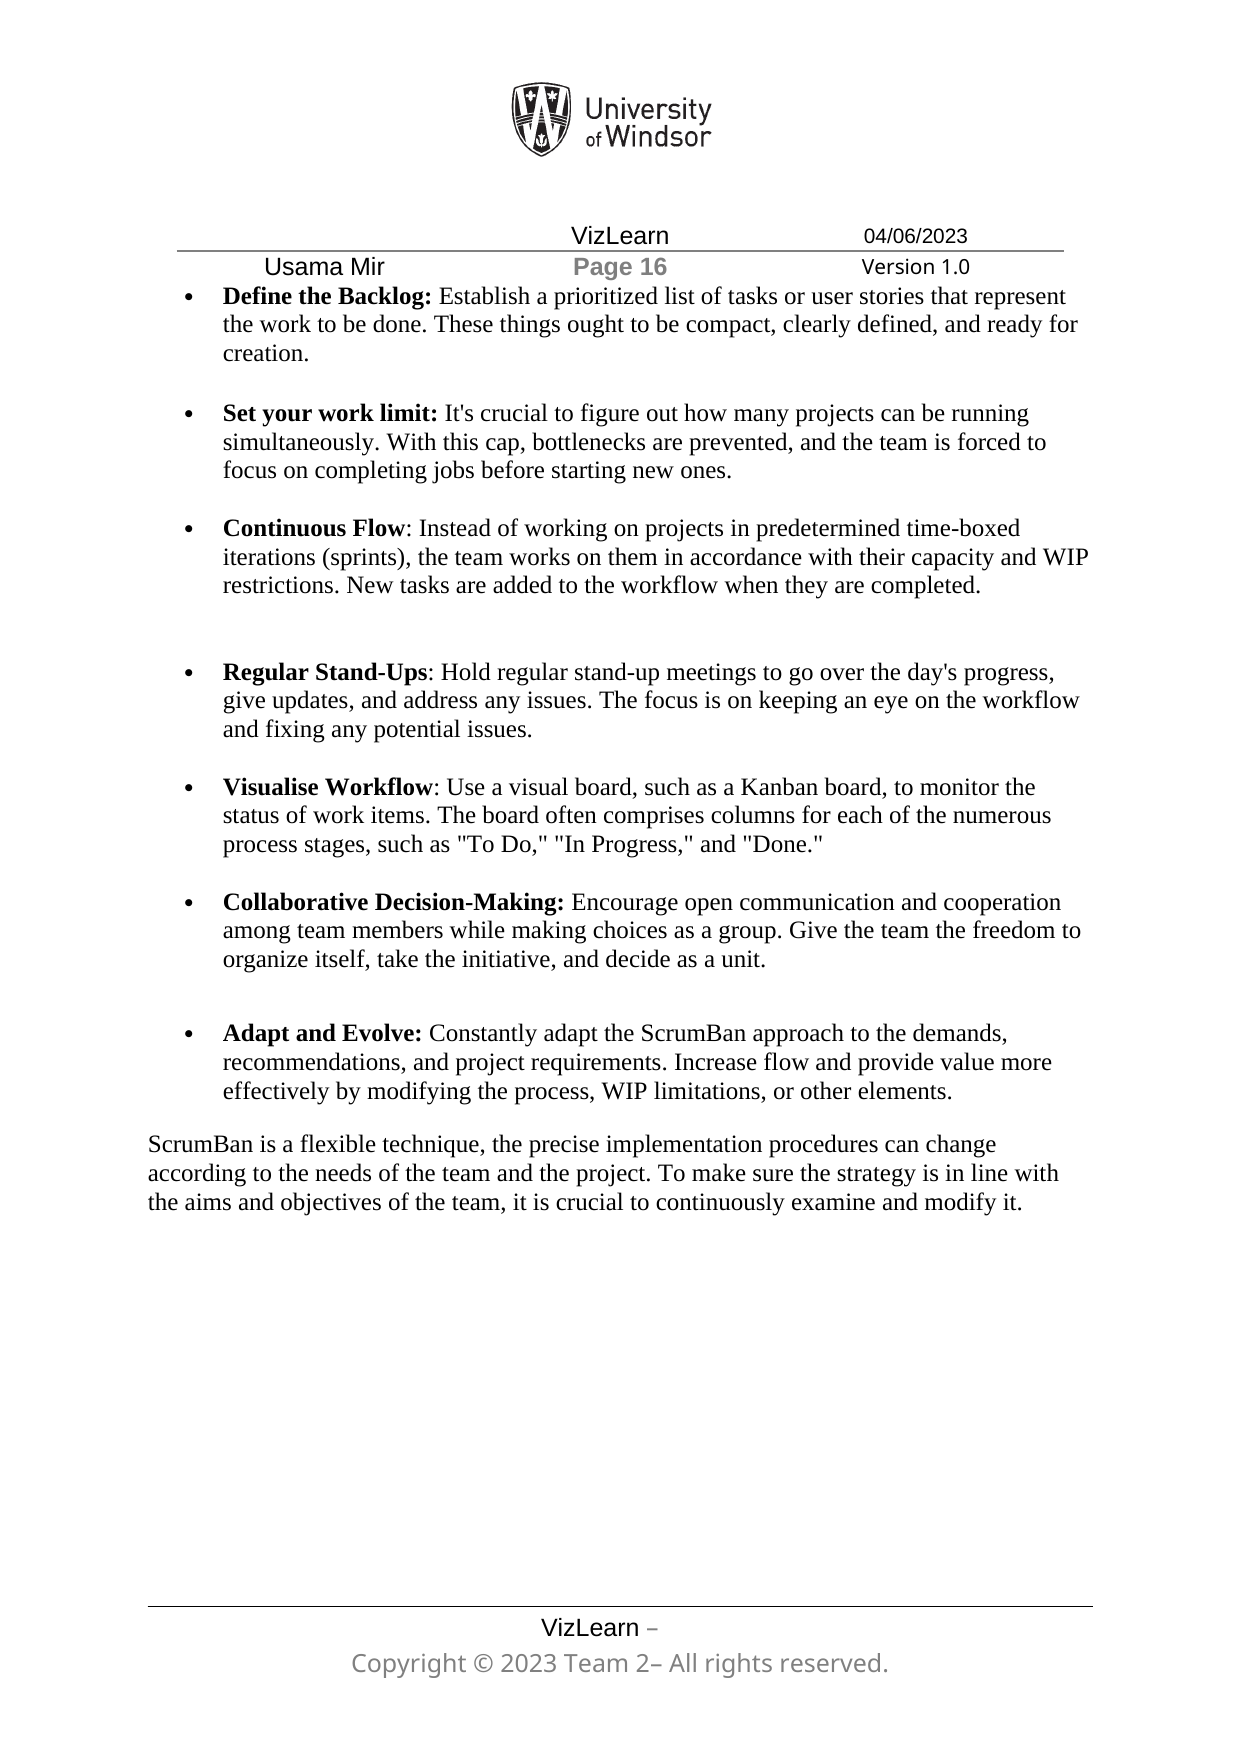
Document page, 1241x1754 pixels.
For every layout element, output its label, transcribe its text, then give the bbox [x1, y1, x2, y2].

picture [492, 73, 731, 165]
list Adapt and Evolve: Constantly adapt the ScrumBan approach to the demands, recommendations, and project requirements. Increase flow and provide value more effectively by modifying the process, WIP limitations, or other elements. [185, 1018, 1093, 1104]
list Set your work limit: It's crucial to figure out how many projects can be running simultaneously. With this cap, bottlenecks are prevented, and the team is forced to focus on completing jobs before starting new ones. [185, 398, 1093, 484]
list Collaborative Decision-Making: Encourage open communication and cooperation among team members while making choices as a group. Give the team the freedom to organize itself, take the initiative, and decide as a unit. [185, 887, 1093, 973]
text ScrumBan is a flexible technique, the precise implementation procedures can change according to the needs of the team and the project. To make sure the strategy is in line with the aims and objectives of the team, it is crucial to continuously examine and modify it. [148, 1129, 1093, 1216]
list Regular Stand-Ups: Hold regular stand-up meetings to go over the day's progress, give updates, and address any issues. The focus is on keeping an eye on the workflow and fixing any potential issues. [185, 657, 1093, 743]
list Define the Backlog: Establish a prioritized list of tasks or user stories that represent the work to be done. These things ought to be compact, clearly defined, and ready for creation. [185, 148, 1093, 367]
list Continuous Flow: Instead of working on projects in predetermined time-boxed iterations (sprints), the team works on them in accordance with their capacity and WIP restrictions. New tasks are added to the workflow when they are completed. [185, 513, 1093, 599]
list Visualise Workflow: Use a visual board, such as a Kanban board, to monitor the status of work items. The board often comprises columns for each of the numerous process stages, such as "To Do," "In Progress," and "Done." [185, 772, 1093, 858]
